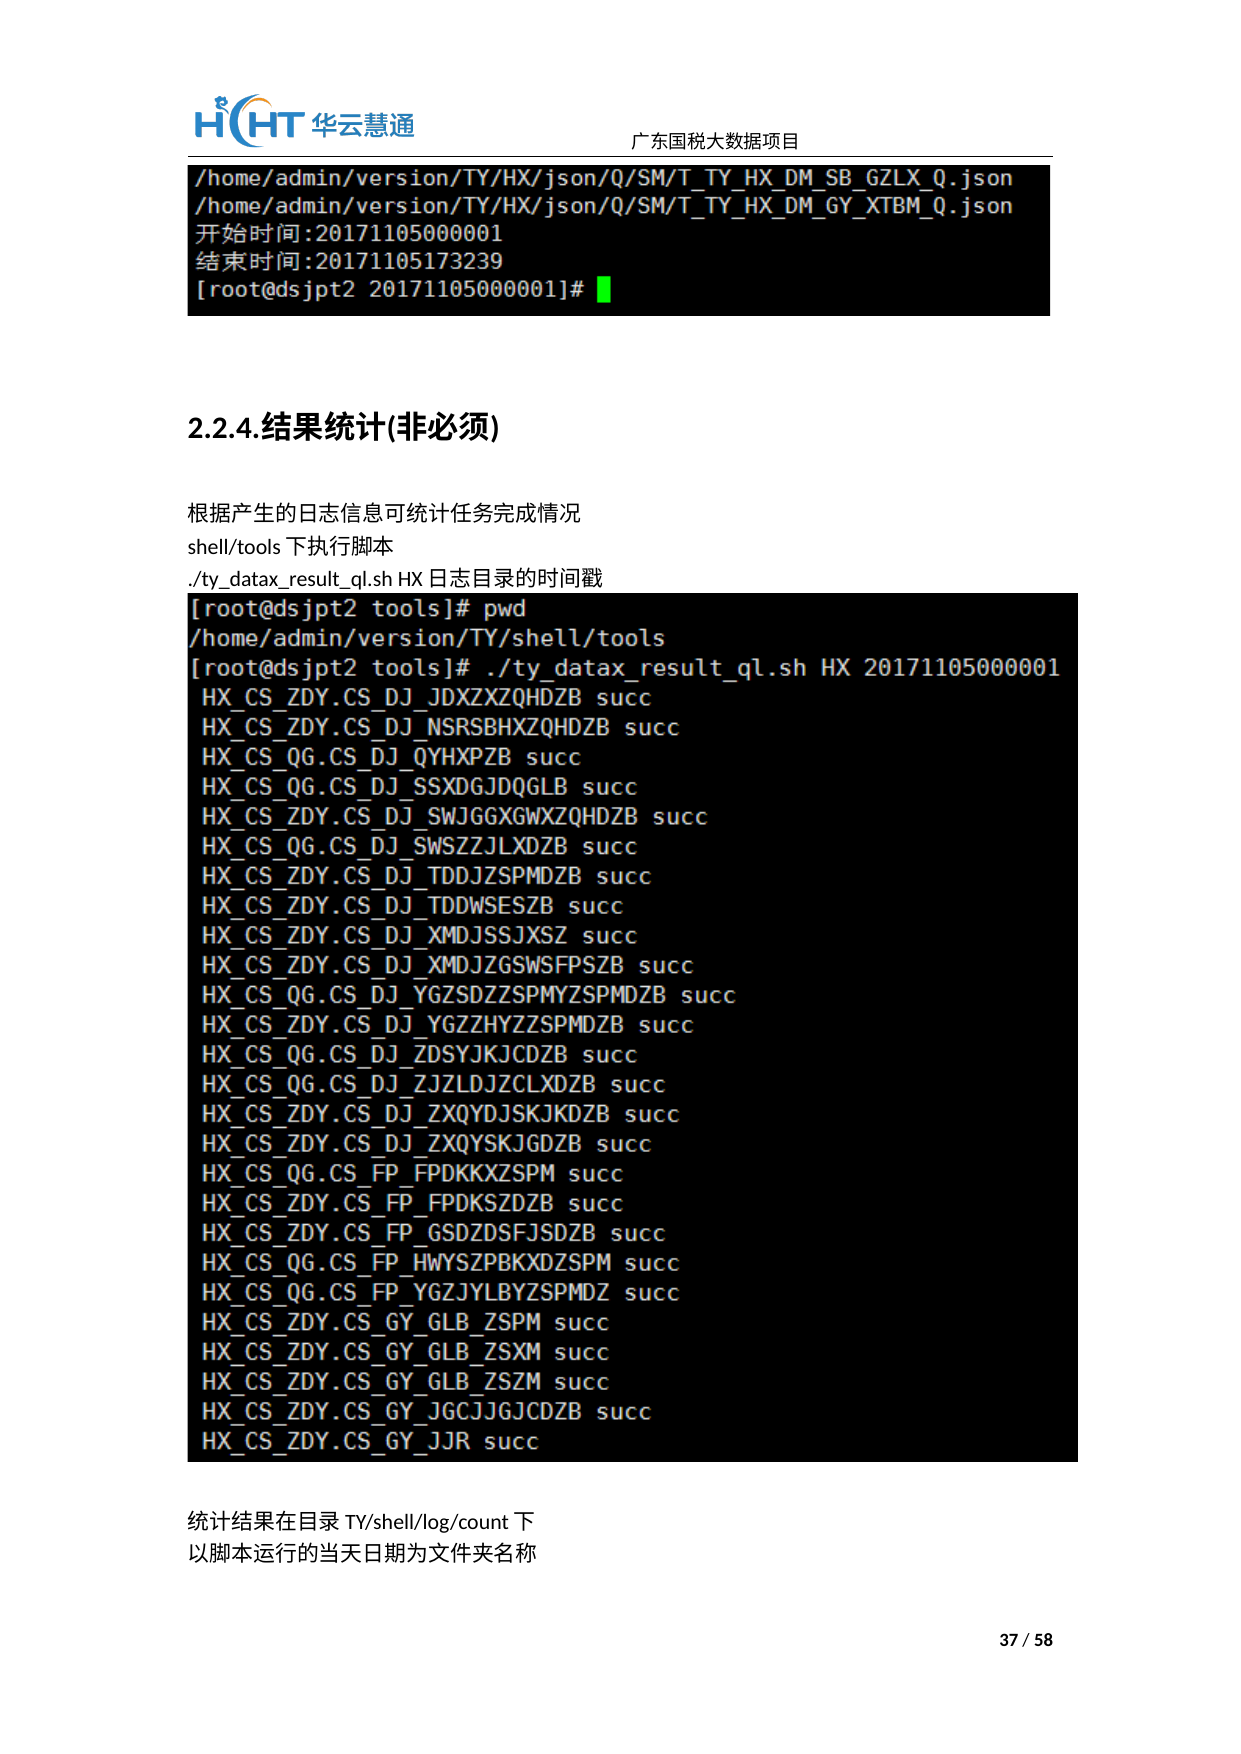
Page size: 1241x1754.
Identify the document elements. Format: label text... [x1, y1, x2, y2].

text 根据产生的日志信息可统计任务完成情况 [187, 496, 1053, 528]
text 以脚本运行的当天日期为文件夹名称 [187, 1536, 1053, 1568]
picture [187, 88, 424, 149]
text ./ty_datax_result_ql.sh HX 日志目录的时间戳 [187, 561, 1053, 593]
text shell/tools下执行脚本 [187, 528, 1053, 561]
picture [187, 593, 1078, 1462]
picture [187, 165, 1050, 316]
text 统计结果在目录TY/shell/log/count下 [187, 1503, 1053, 1536]
text 结果统计(非必须) [187, 392, 1053, 457]
